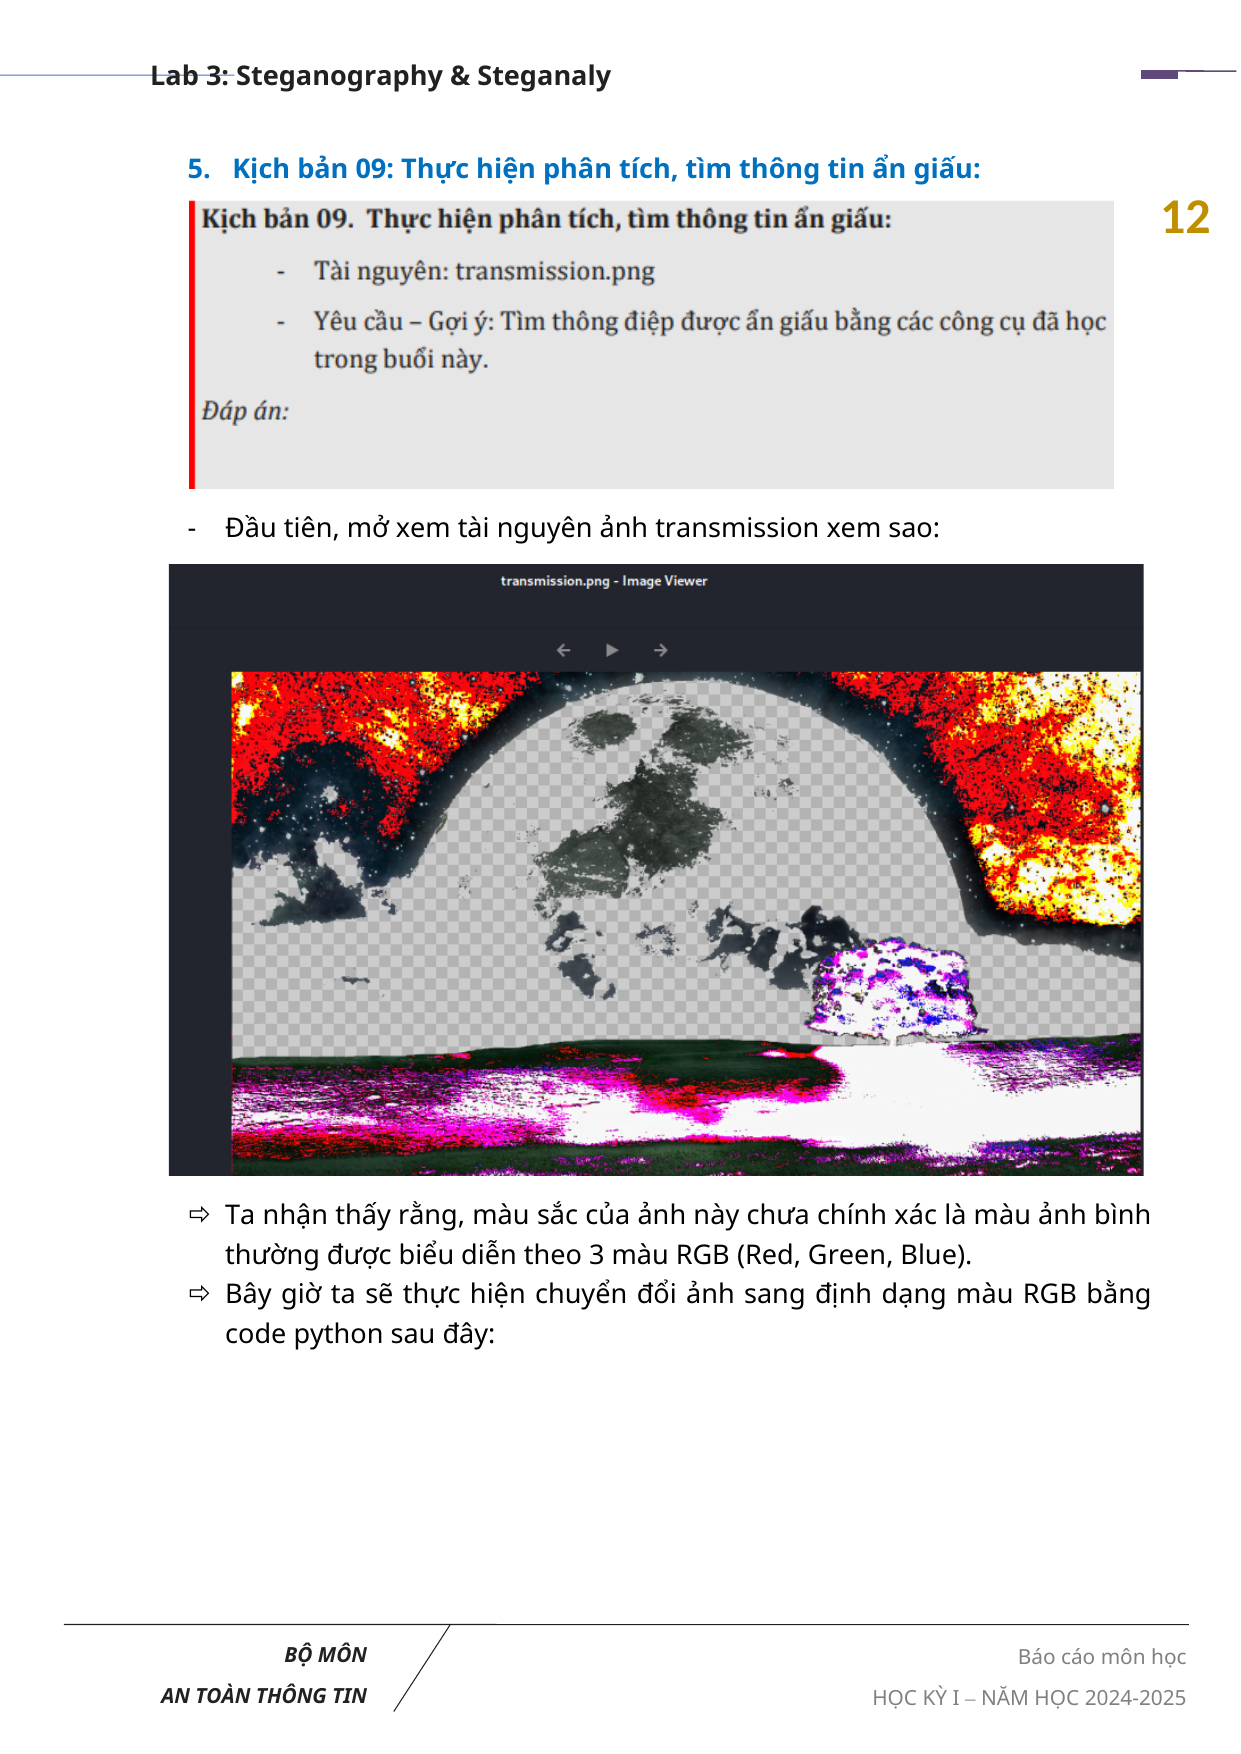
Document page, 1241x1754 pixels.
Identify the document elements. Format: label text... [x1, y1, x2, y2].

list Bây giờ ta sẽ thực hiện chuyển đổi ảnh sang định dạng màu RGB bằng code python sau đây: [187, 1275, 1153, 1352]
list Đầu tiên, mở xem tài nguyên ảnh transmission xem sao: [187, 508, 1153, 545]
subtitle Kịch bản 09: Thực hiện phân tích, tìm thông tin ẩn giấu: [187, 150, 1153, 187]
list Ta nhận thấy rằng, màu sắc của ảnh này chưa chính xác là màu ảnh bình thường được biểu diễn theo 3 màu RGB (Red, Green, Blue). [187, 1195, 1153, 1272]
